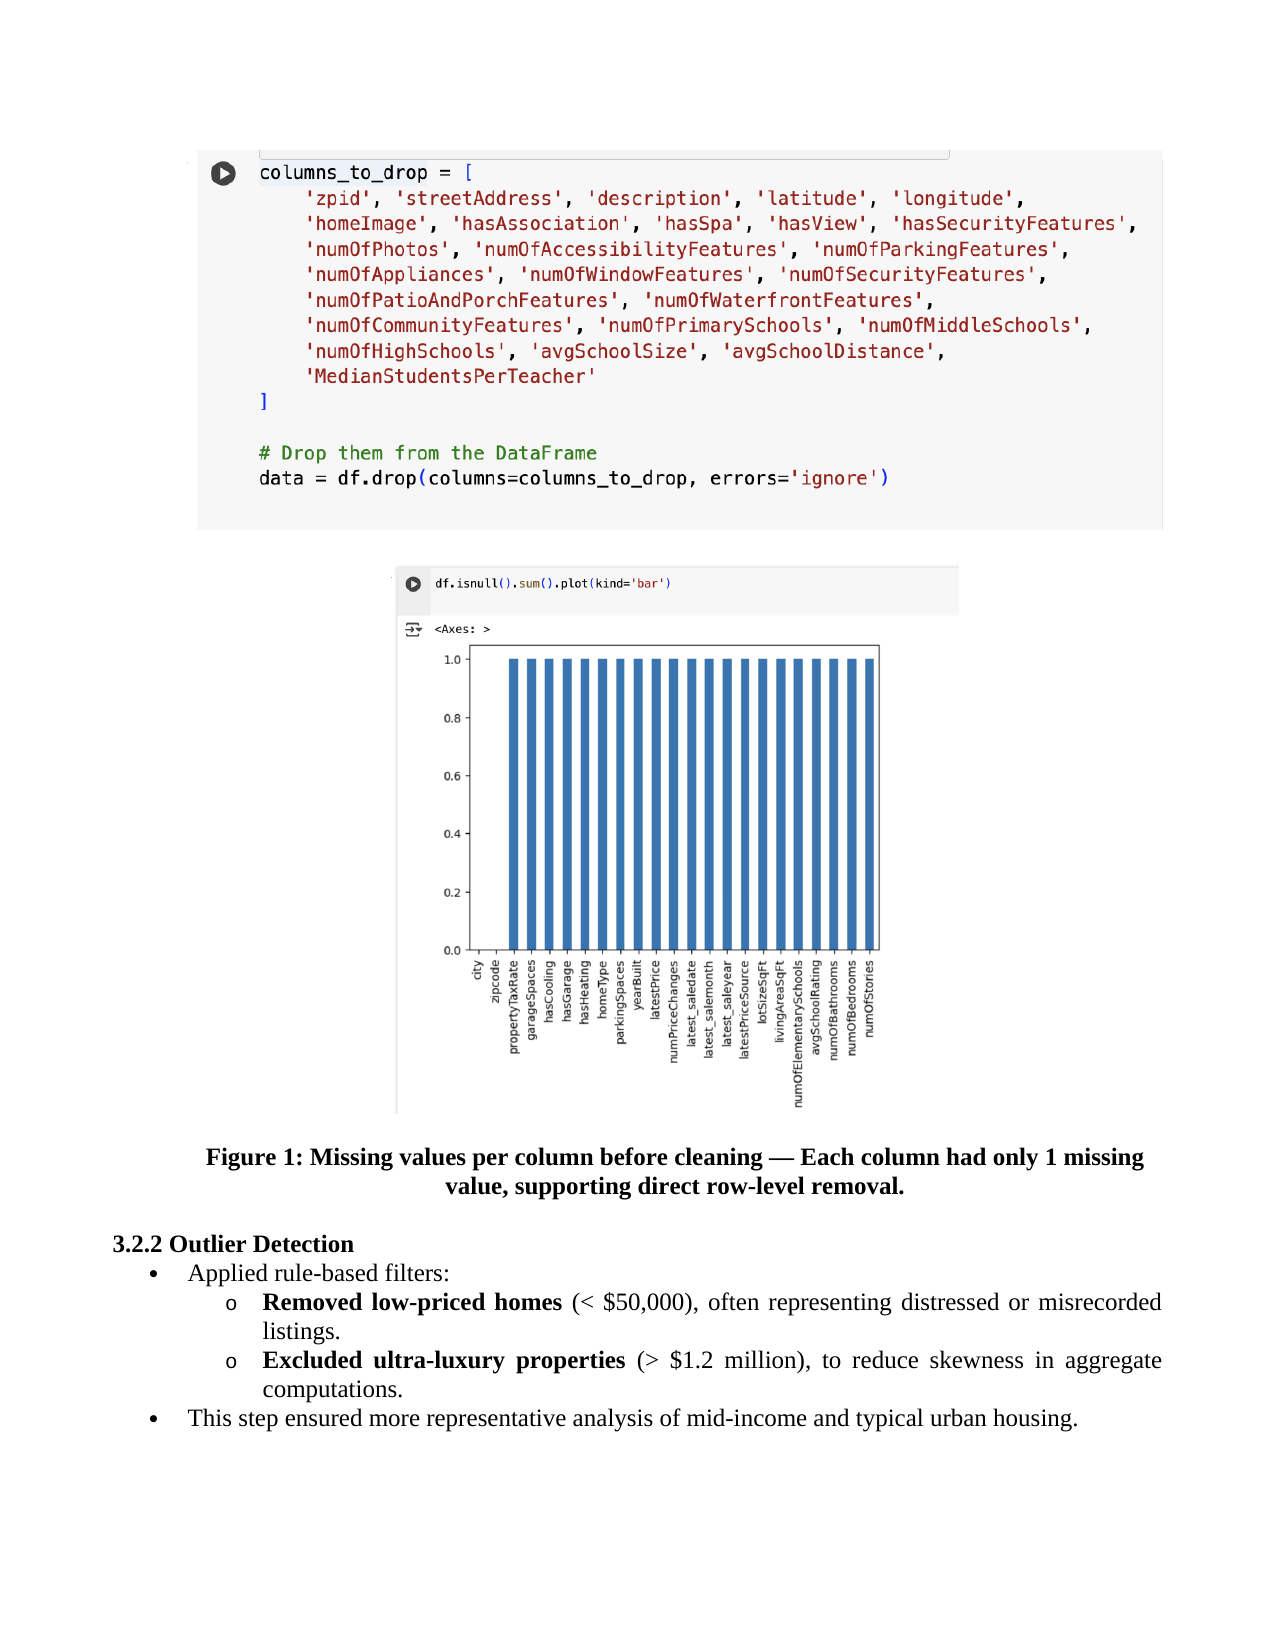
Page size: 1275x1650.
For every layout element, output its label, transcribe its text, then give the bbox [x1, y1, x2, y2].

picture [391, 564, 959, 1114]
list Removed low-priced homes (< $50,000), often representing distressed or misrecorded listings. [225, 1287, 1162, 1345]
text Figure 1: Missing values per column before cleaning — Each column had only 1 missing value, supporting direct row-level removal. [187, 1142, 1162, 1200]
list This step ensured more representative analysis of mid-income and typical urban housing. [150, 1403, 1162, 1432]
list Applied rule-based filters: [150, 1258, 1162, 1287]
text 3.2.2 Outlier Detection [112, 1229, 1162, 1258]
list Excluded ultra-luxury properties (> $1.2 million), to reduce skewness in aggregate computations. [225, 1345, 1162, 1403]
picture [187, 150, 1163, 535]
